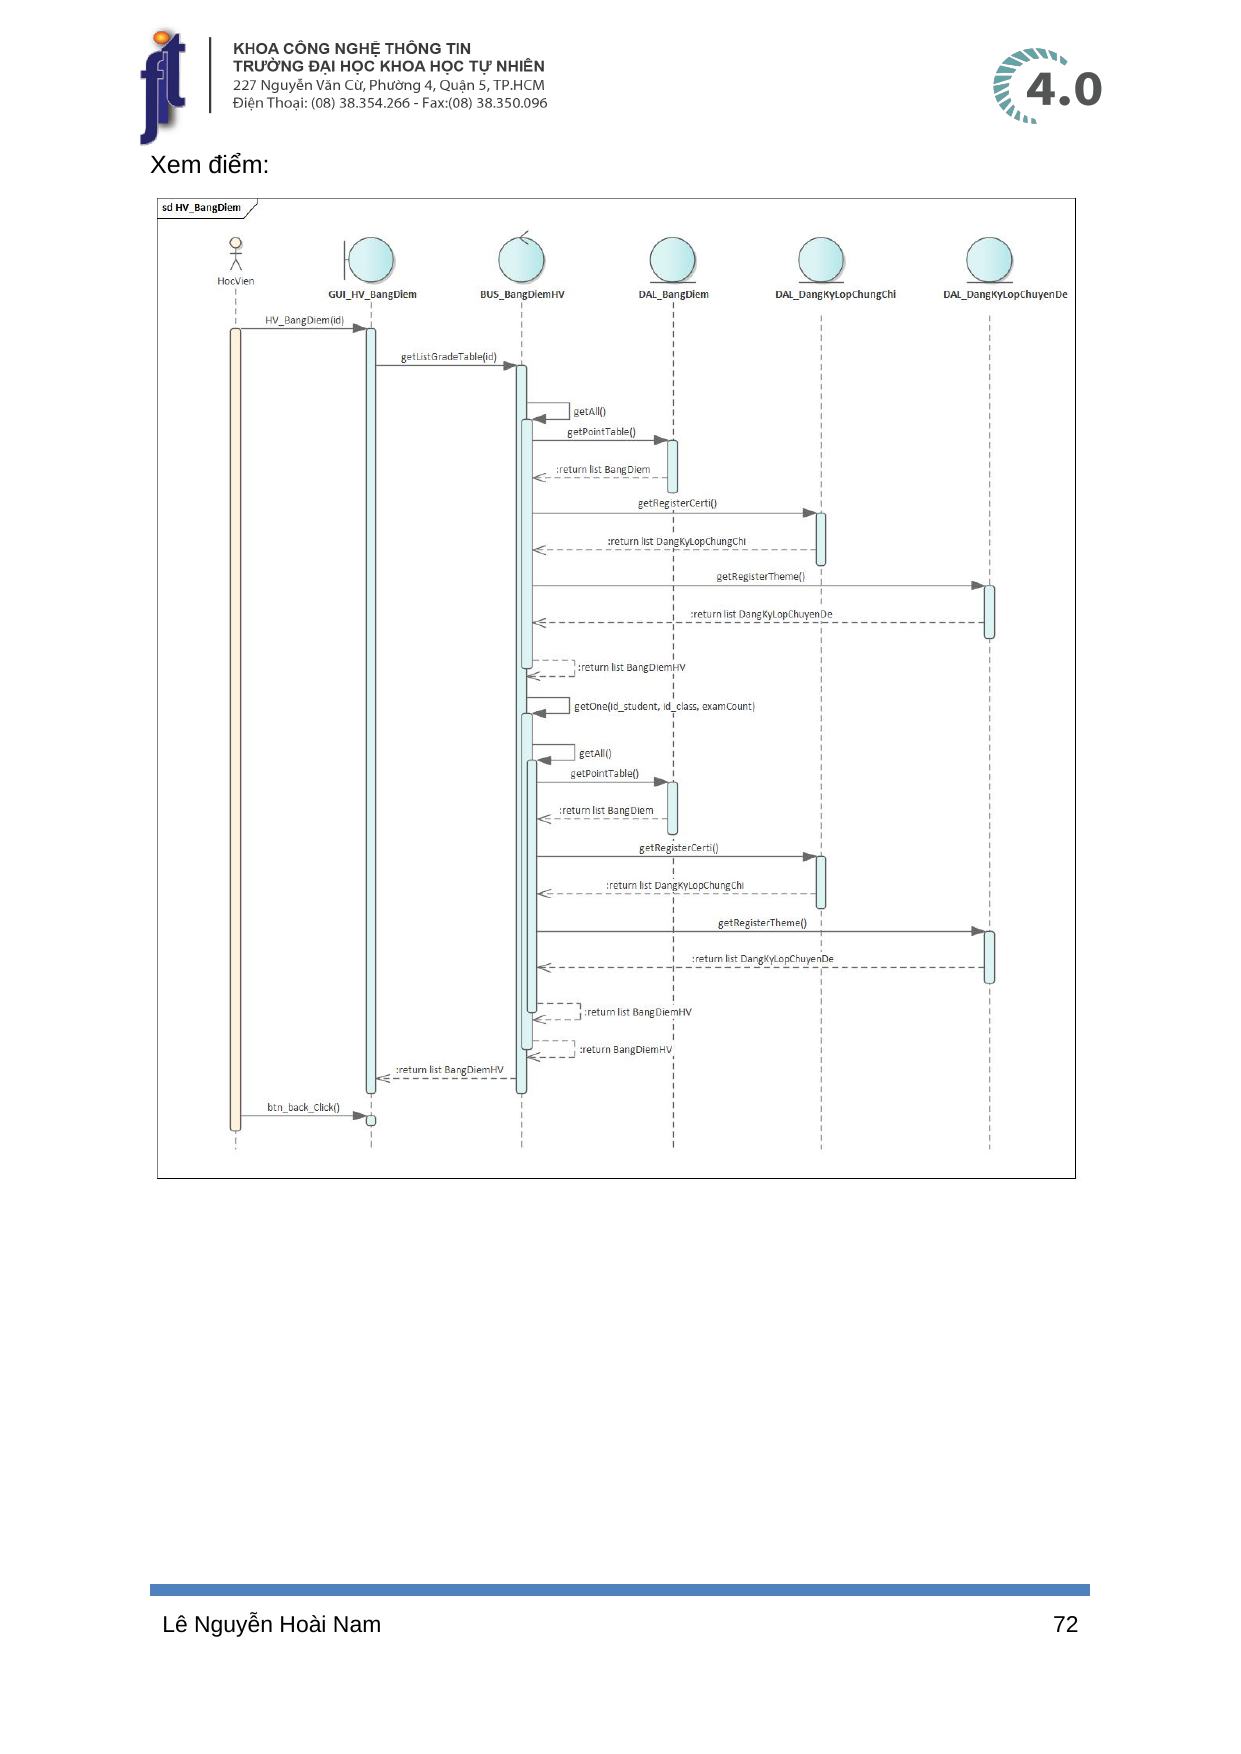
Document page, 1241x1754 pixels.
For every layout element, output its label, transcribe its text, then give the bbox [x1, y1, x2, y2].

picture [985, 41, 1108, 127]
picture [150, 191, 1082, 1184]
picture [117, 21, 580, 167]
